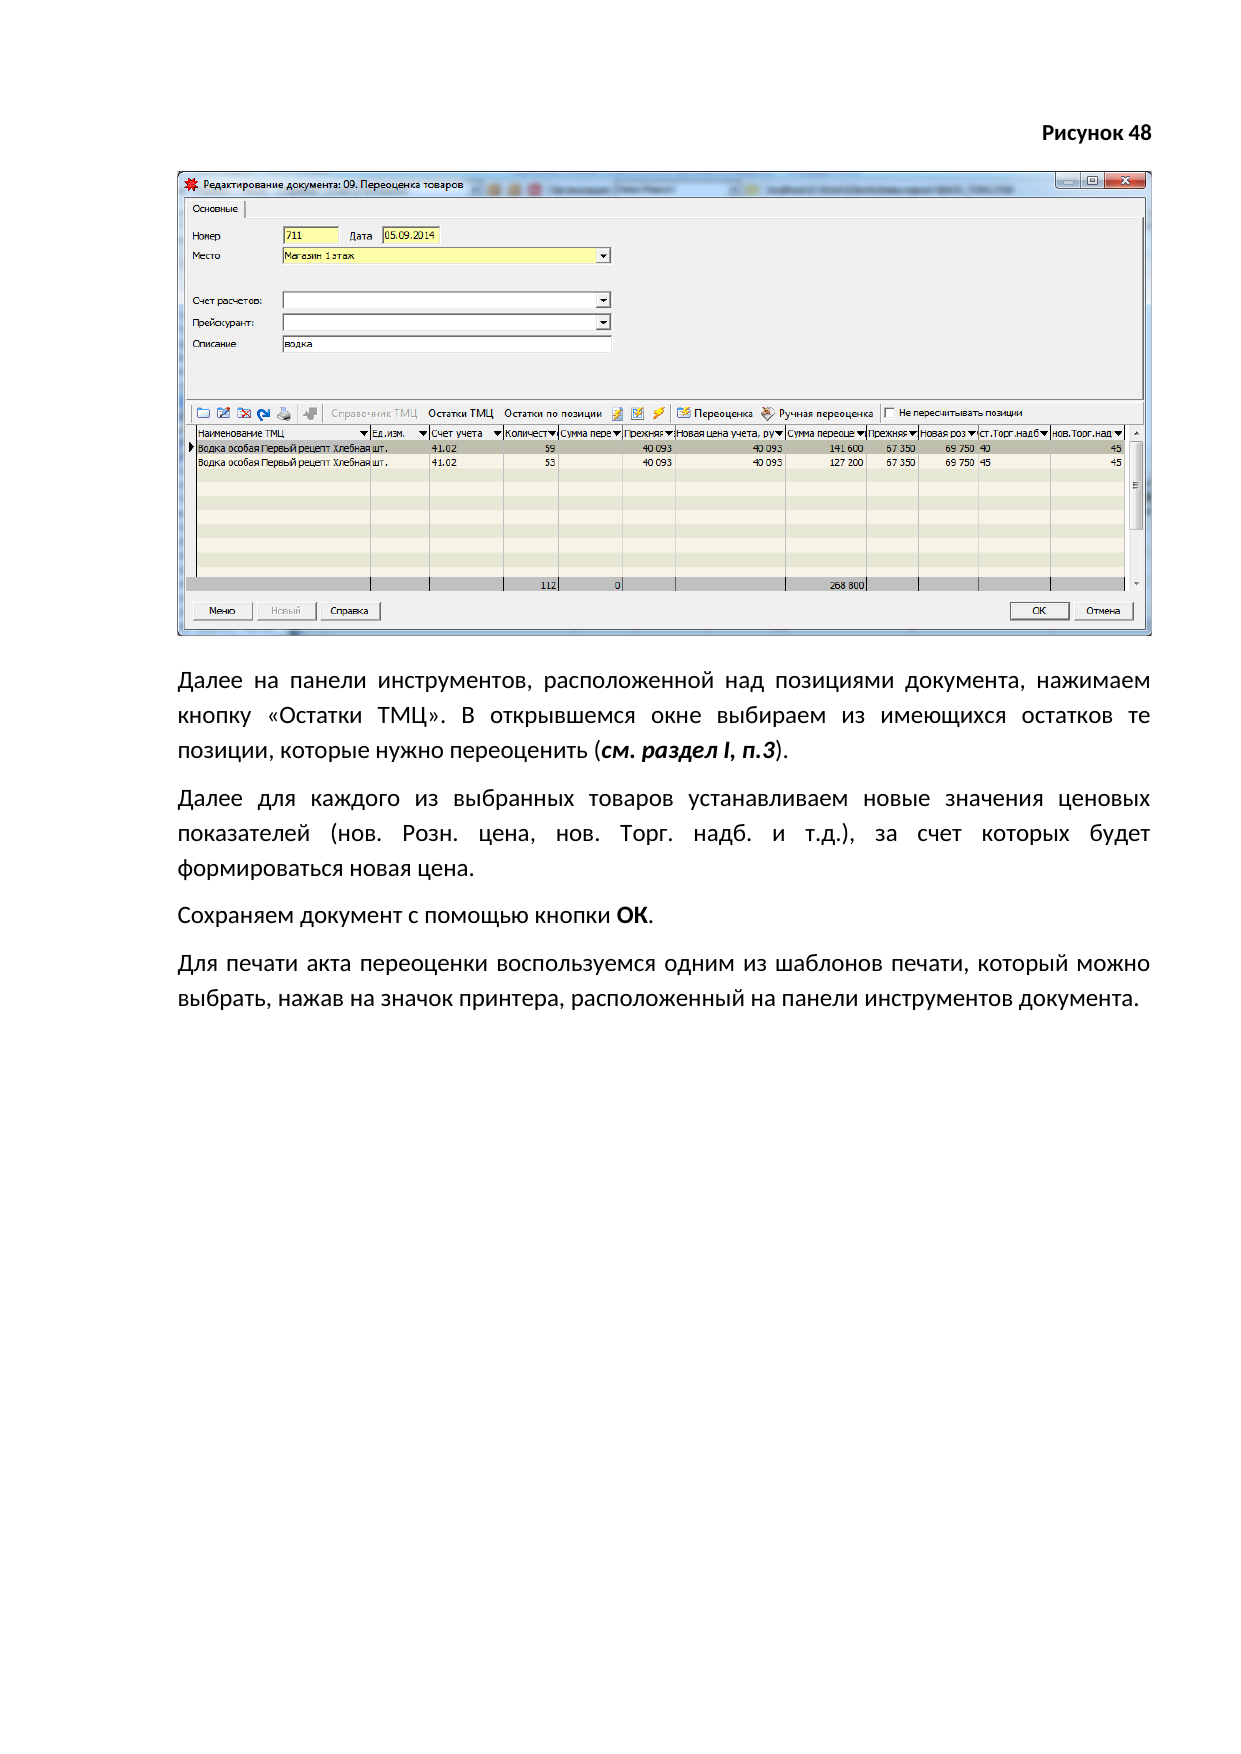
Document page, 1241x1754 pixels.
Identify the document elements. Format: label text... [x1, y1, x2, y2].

text Рисунок 48 [177, 118, 1152, 146]
picture [177, 171, 1152, 636]
text Для печати акта переоценки воспользуемся одним из шаблонов печати, который можно выбрать, нажав на значок принтера, расположенный на панели инструментов документа. [177, 947, 1152, 1012]
text Далее для каждого из выбранных товаров устанавливаем новые значения ценовых показателей (нов. Розн. цена, нов. Торг. надб. и т.д.), за счет которых будет формироваться новая цена. [177, 782, 1152, 882]
text Сохраняем документ с помощью кнопки ОК. [177, 899, 1152, 930]
text Далее на панели инструментов, расположенной над позициями документа, нажимаем кнопку «Остатки ТМЦ». В открывшемся окне выбираем из имеющихся остатков те позиции, которые нужно переоценить (см. раздел I, п.3). [177, 664, 1152, 765]
